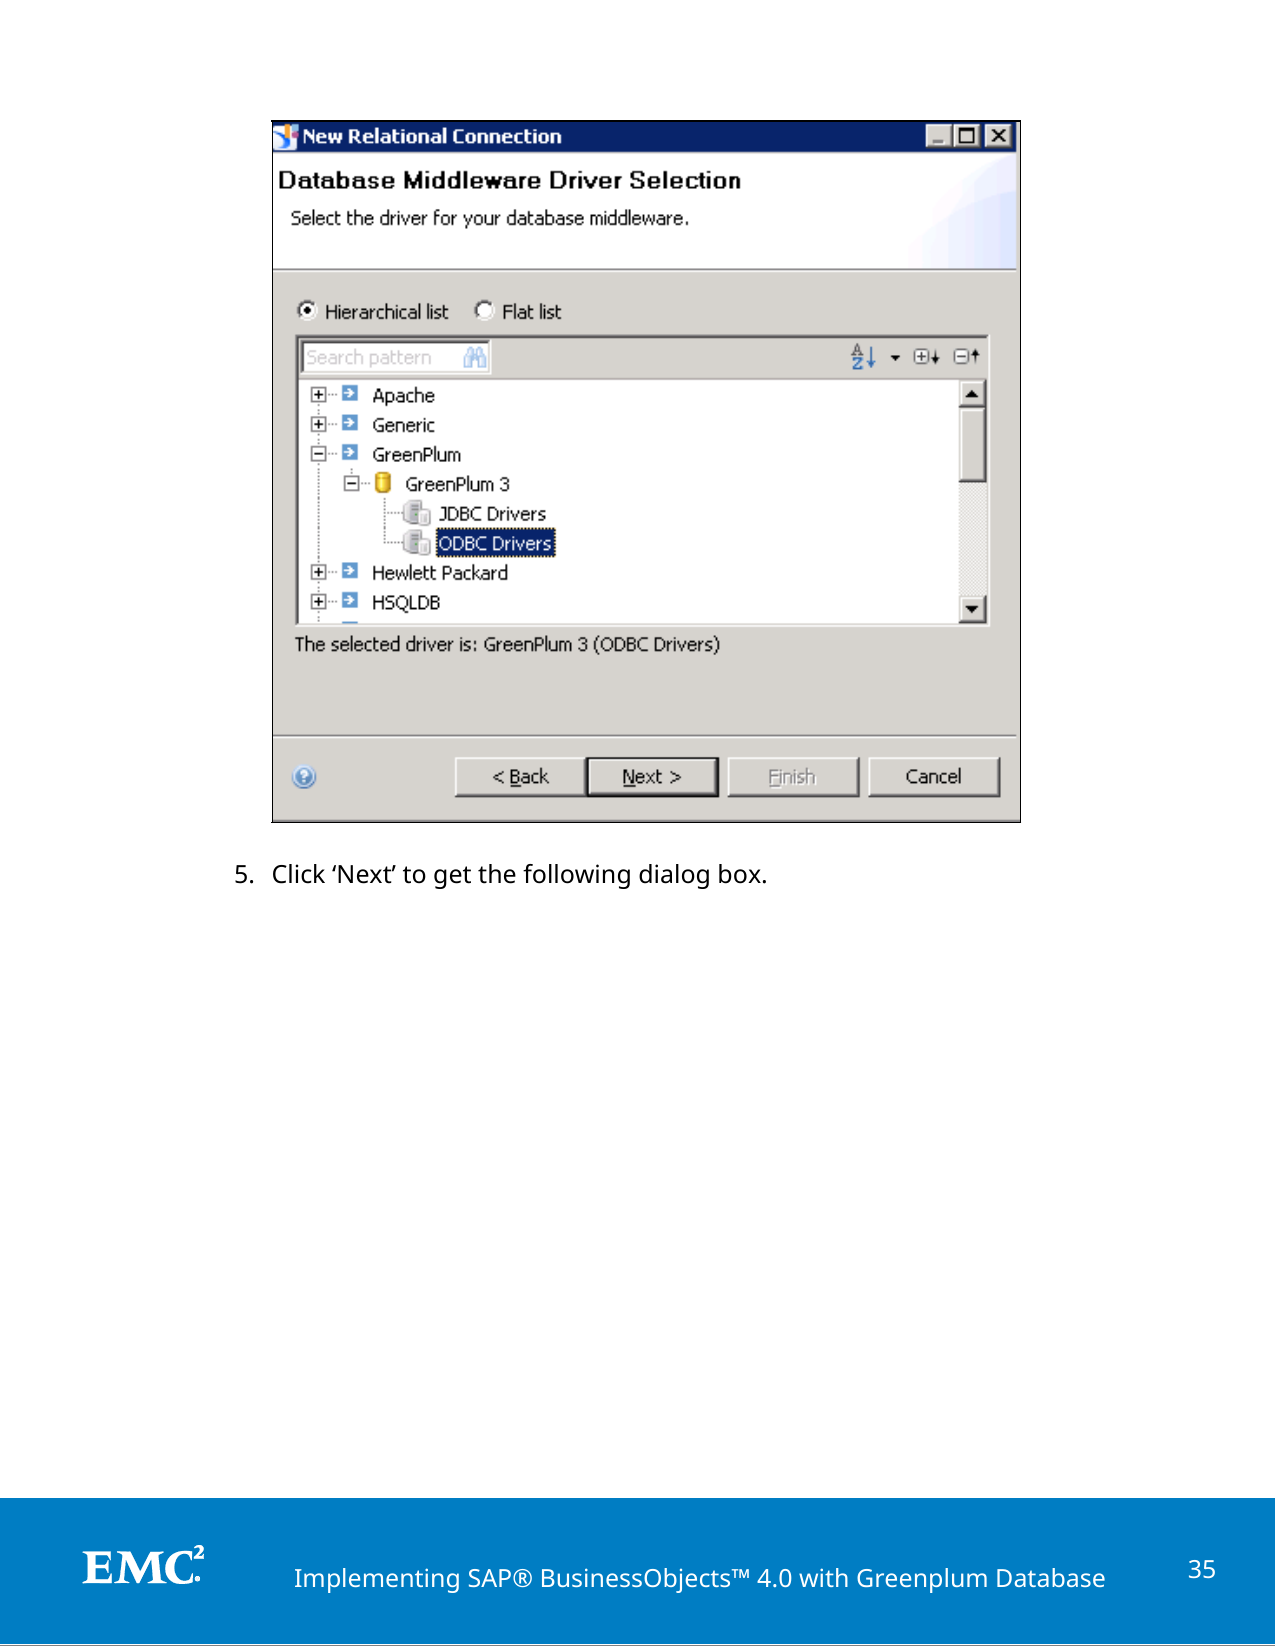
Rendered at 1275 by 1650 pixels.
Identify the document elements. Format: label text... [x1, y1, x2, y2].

list Click ‘Next’ to get the following dialog box. [234, 857, 1200, 891]
picture [273, 122, 1020, 822]
